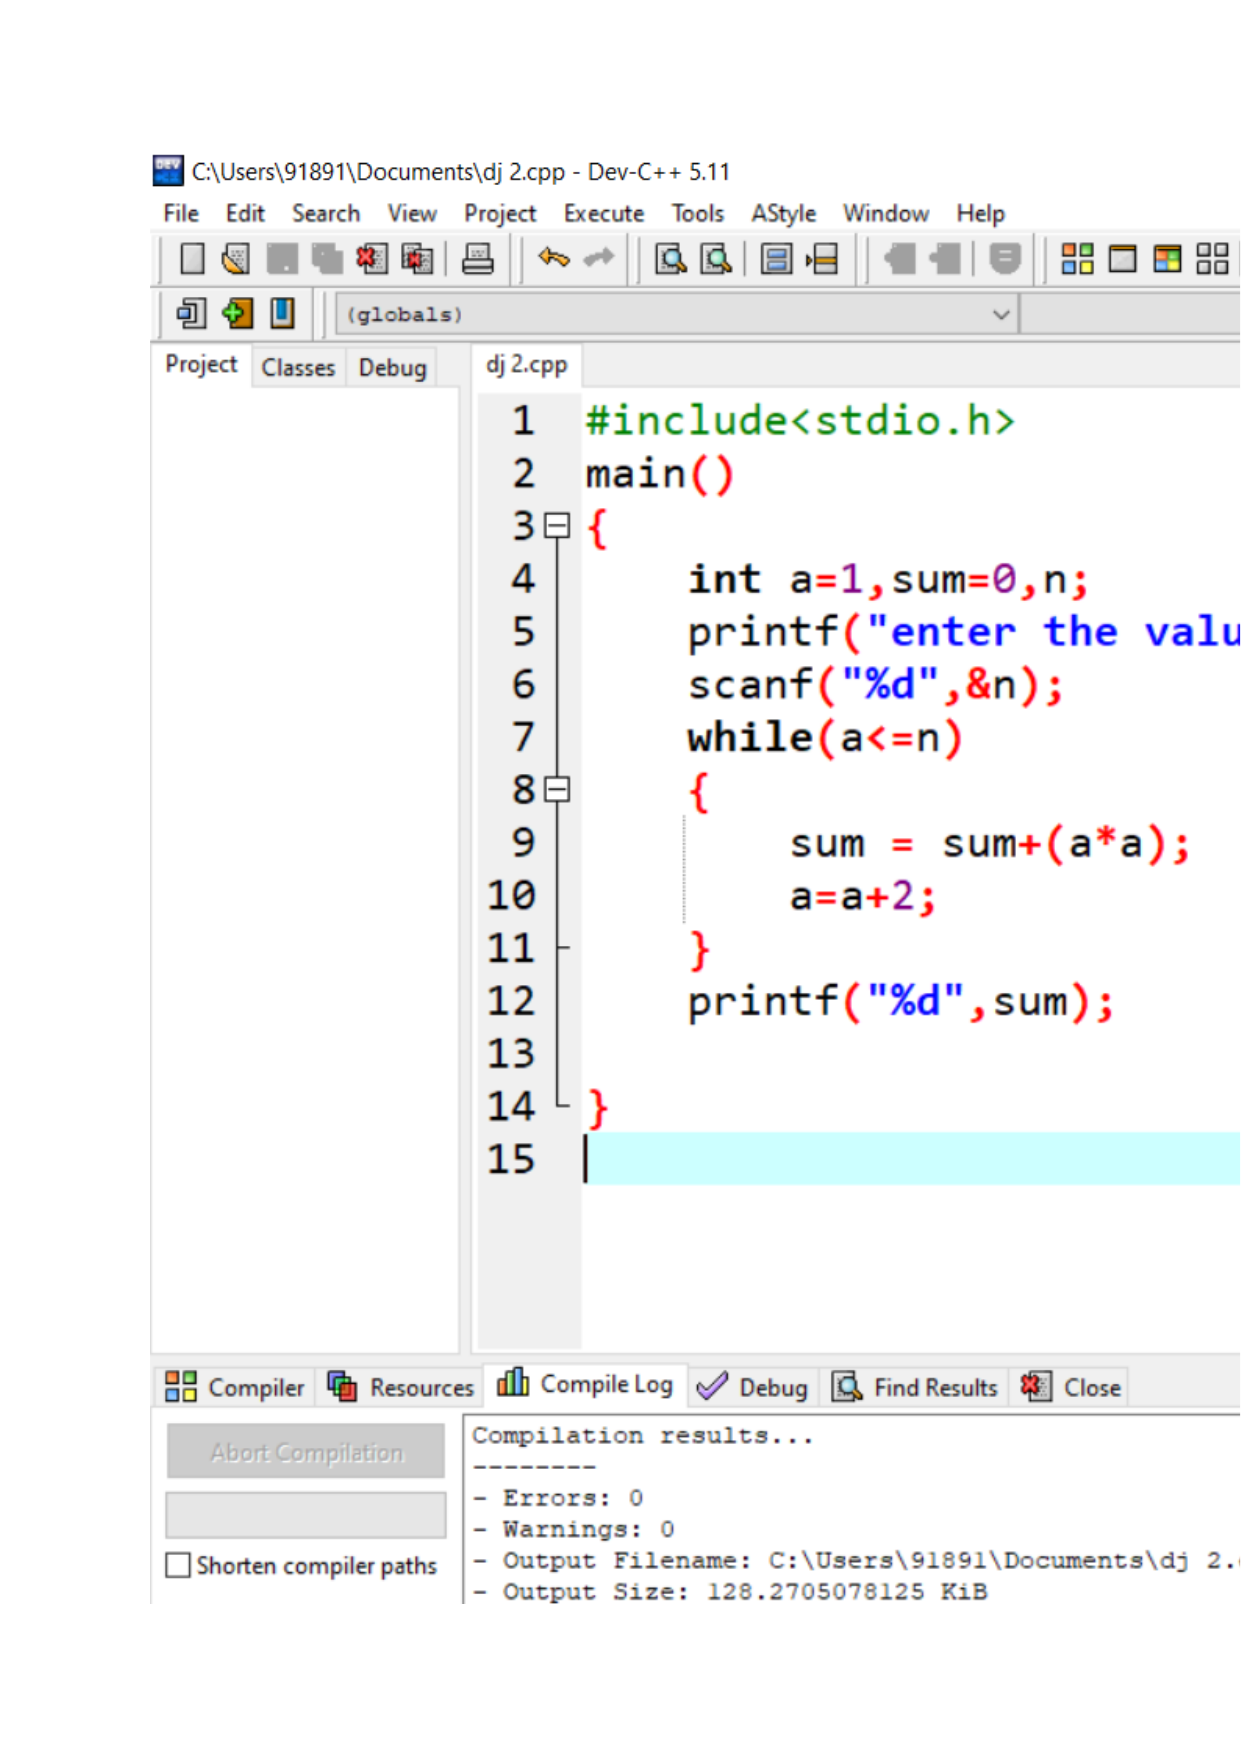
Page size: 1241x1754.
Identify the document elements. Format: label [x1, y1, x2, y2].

picture [150, 150, 1241, 1604]
